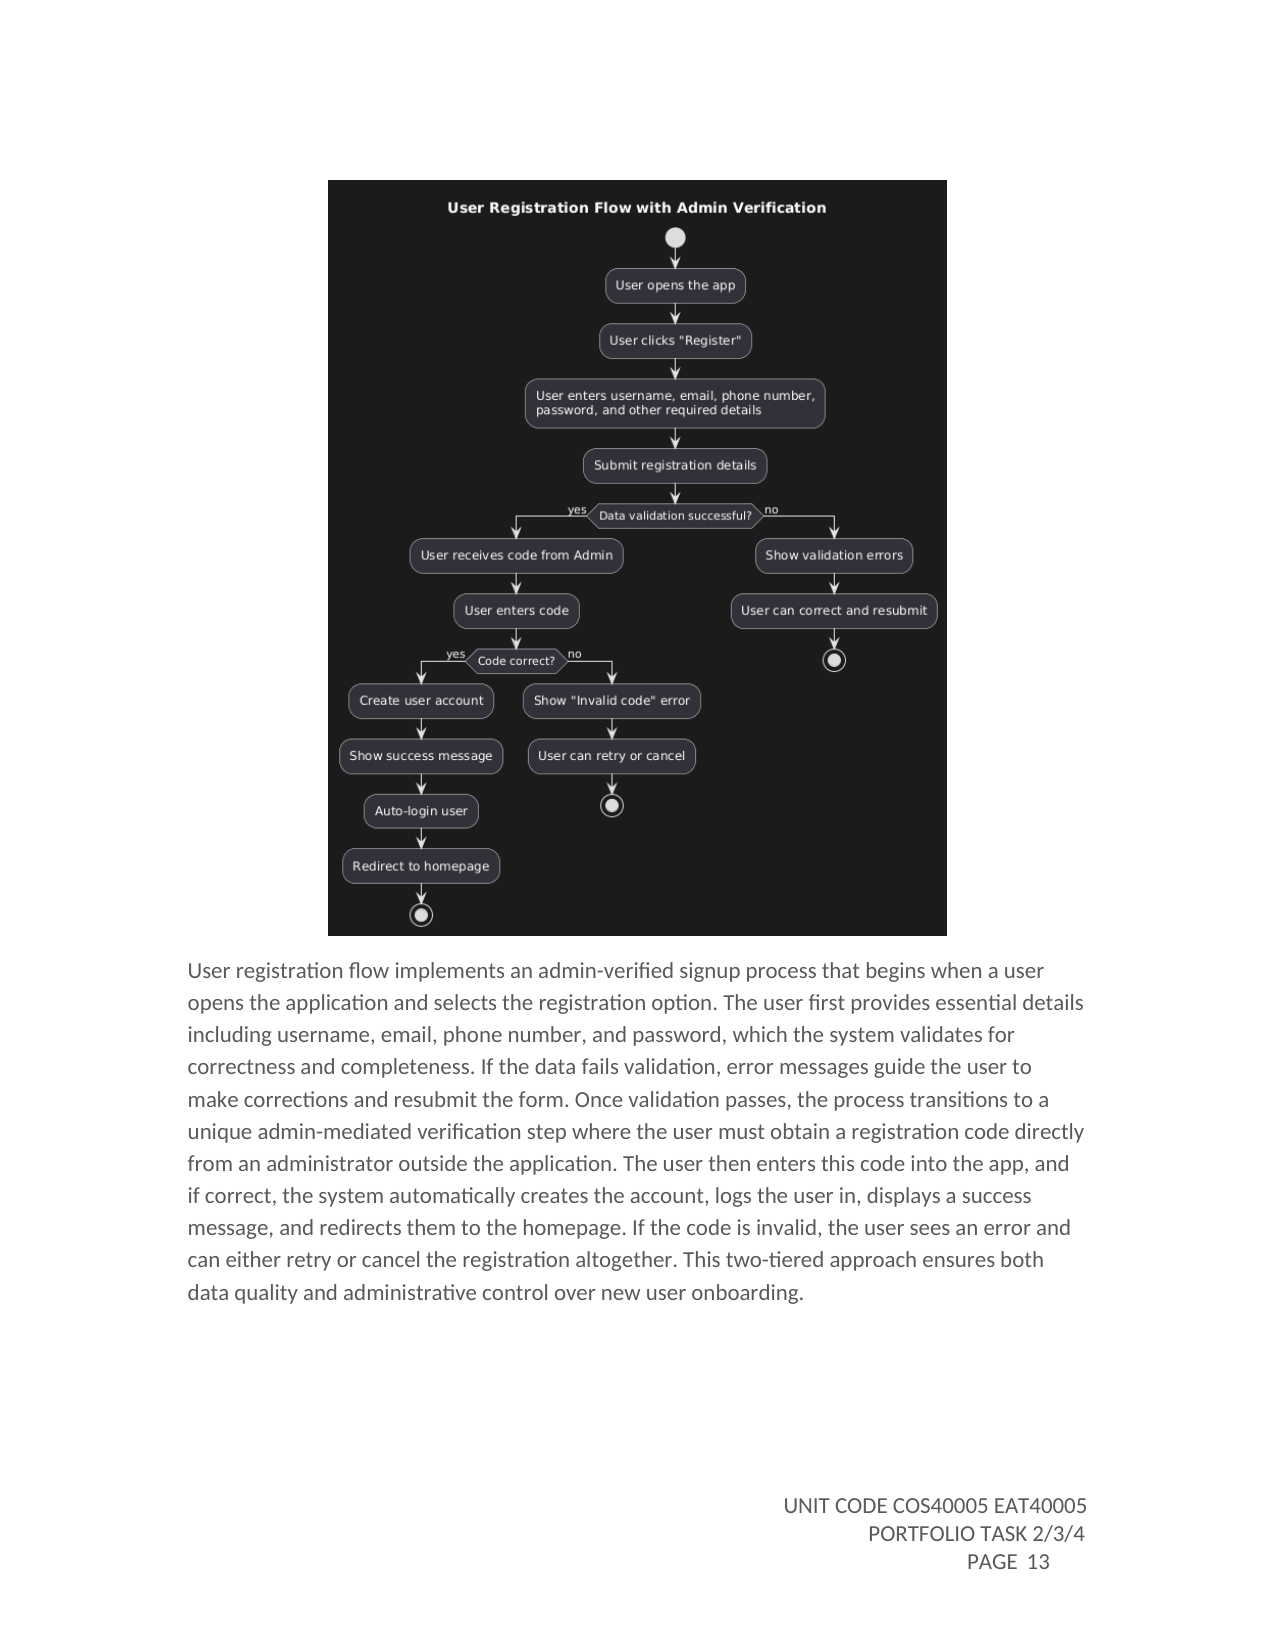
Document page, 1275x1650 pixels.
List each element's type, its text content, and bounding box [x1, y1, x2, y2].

text User registration flow implements an admin-verified signup process that begins when a user opens the application and selects the registration option. The user first provides essential details including username, email, phone number, and password, which the system validates for correctness and completeness. If the data fails validation, error messages guide the user to make corrections and resubmit the form. Once validation passes, the process transitions to a unique admin-mediated verification step where the user must obtain a registration code directly from an administrator outside the application. The user then enters this code into the app, and if correct, the system automatically creates the account, logs the user in, displays a success message, and redirects them to the homepage. If the code is invalid, the user sees an error and can either retry or cancel the registration altogether. This two-tiered approach ensures both data quality and administrative control over new user onboarding. [187, 956, 1087, 1306]
picture [328, 180, 947, 936]
